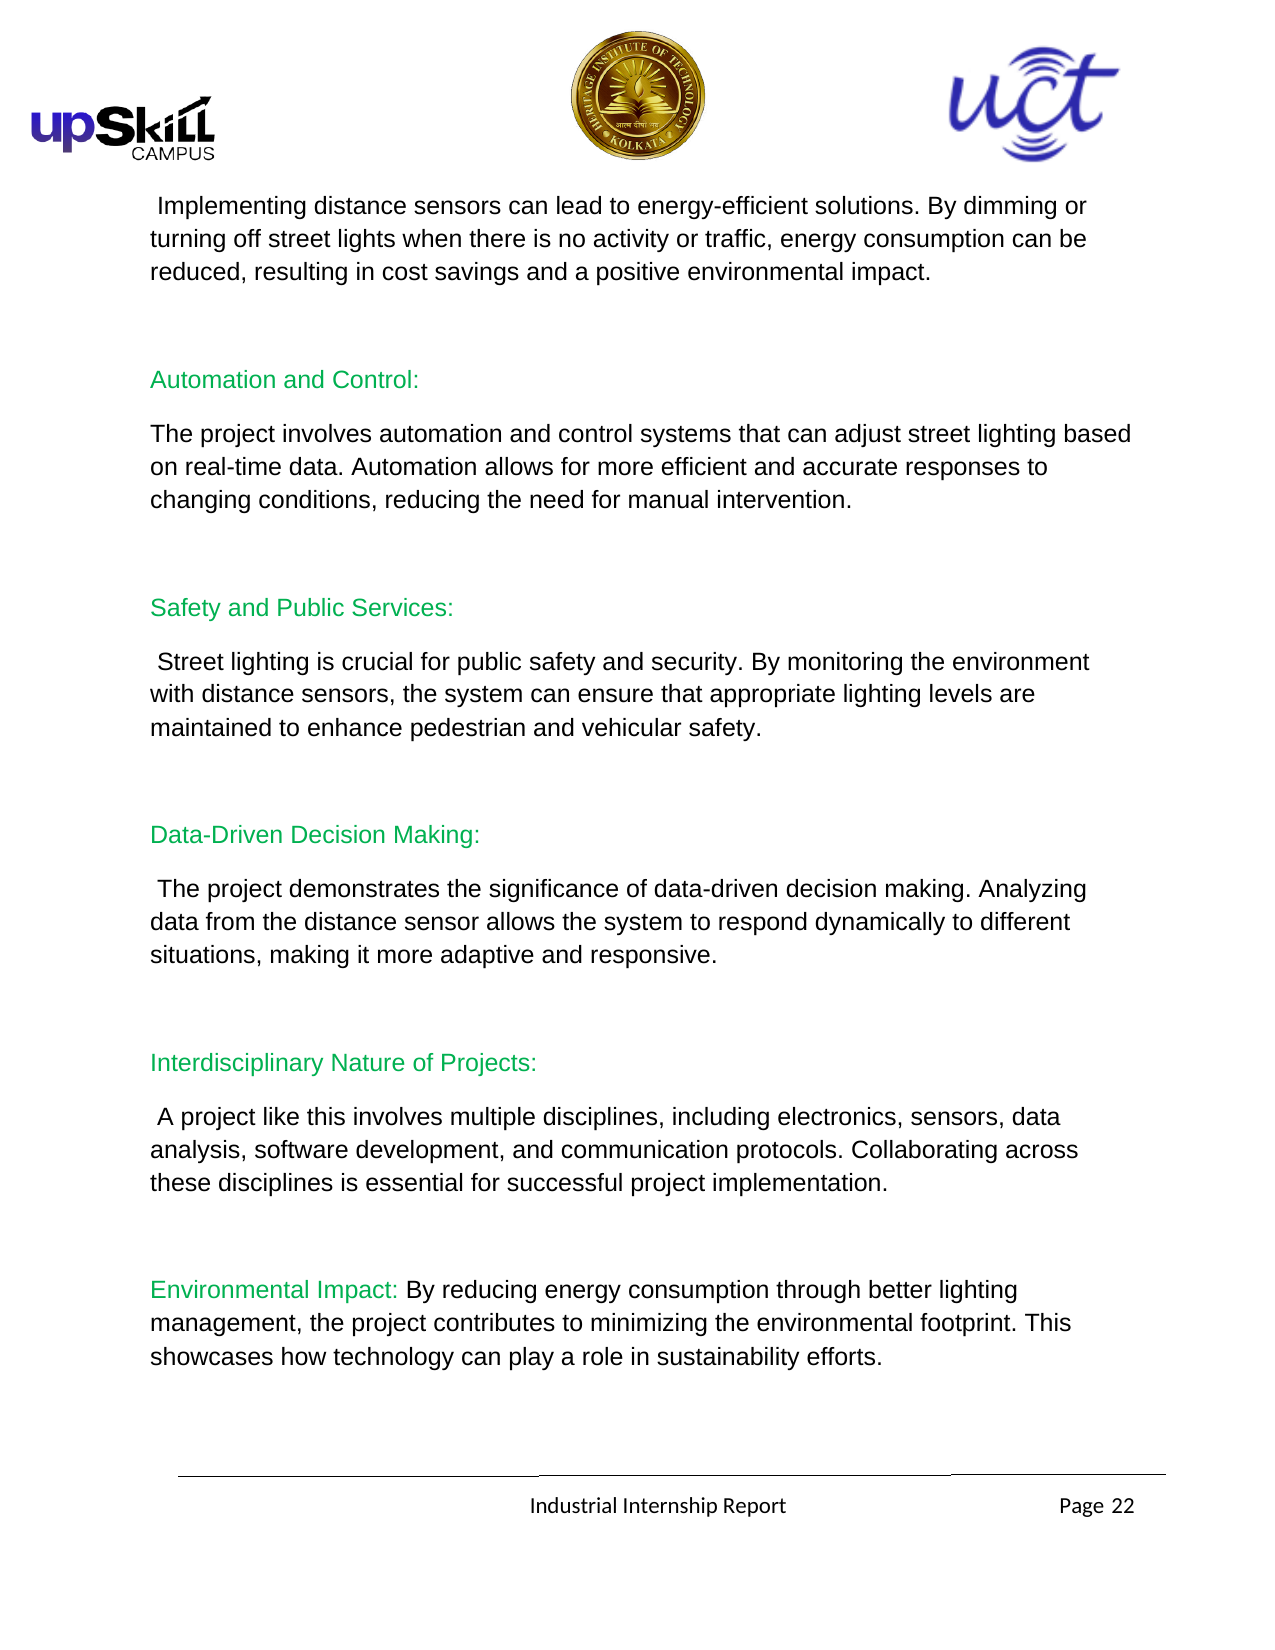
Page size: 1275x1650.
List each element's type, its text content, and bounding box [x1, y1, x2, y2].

text Street lighting is crucial for public safety and security. By monitoring the environment with distance sensors, the system can ensure that appropriate lighting levels are maintained to enhance pedestrian and vehicular safety. [150, 646, 1134, 741]
picture [0, 83, 246, 164]
picture [567, 28, 708, 164]
text Implementing distance sensors can lead to energy-efficient solutions. By dimming or turning off street lights when there is no activity or traffic, energy consumption can be reduced, resulting in cost savings and a positive environmental impact. [150, 191, 1134, 286]
text Data-Driven Decision Making: [150, 820, 1134, 849]
text Safety and Public Services: [150, 593, 1134, 621]
text The project involves automation and control systems that can adjust street lighting based on real-time data. Automation allows for more efficient and accurate responses to changing conditions, reducing the need for manual intervention. [150, 419, 1134, 514]
text A project like this involves multiple disciplines, including electronics, sensors, data analysis, software development, and communication protocols. Collaborating across these disciplines is essential for successful project implementation. [150, 1102, 1134, 1196]
text Interdisciplinary Nature of Projects: [150, 1048, 1134, 1077]
picture [946, 38, 1125, 164]
text The project demonstrates the significance of data-driven decision making. Analyzing data from the distance sensor allows the system to respond dynamically to different situations, making it more adaptive and responsive. [150, 874, 1134, 969]
text Environmental Impact: By reducing energy consumption through better lighting management, the project contributes to minimizing the environmental footprint. This showcases how technology can play a role in sustainability efforts. [150, 1275, 1134, 1370]
text Automation and Control: [150, 365, 1134, 394]
